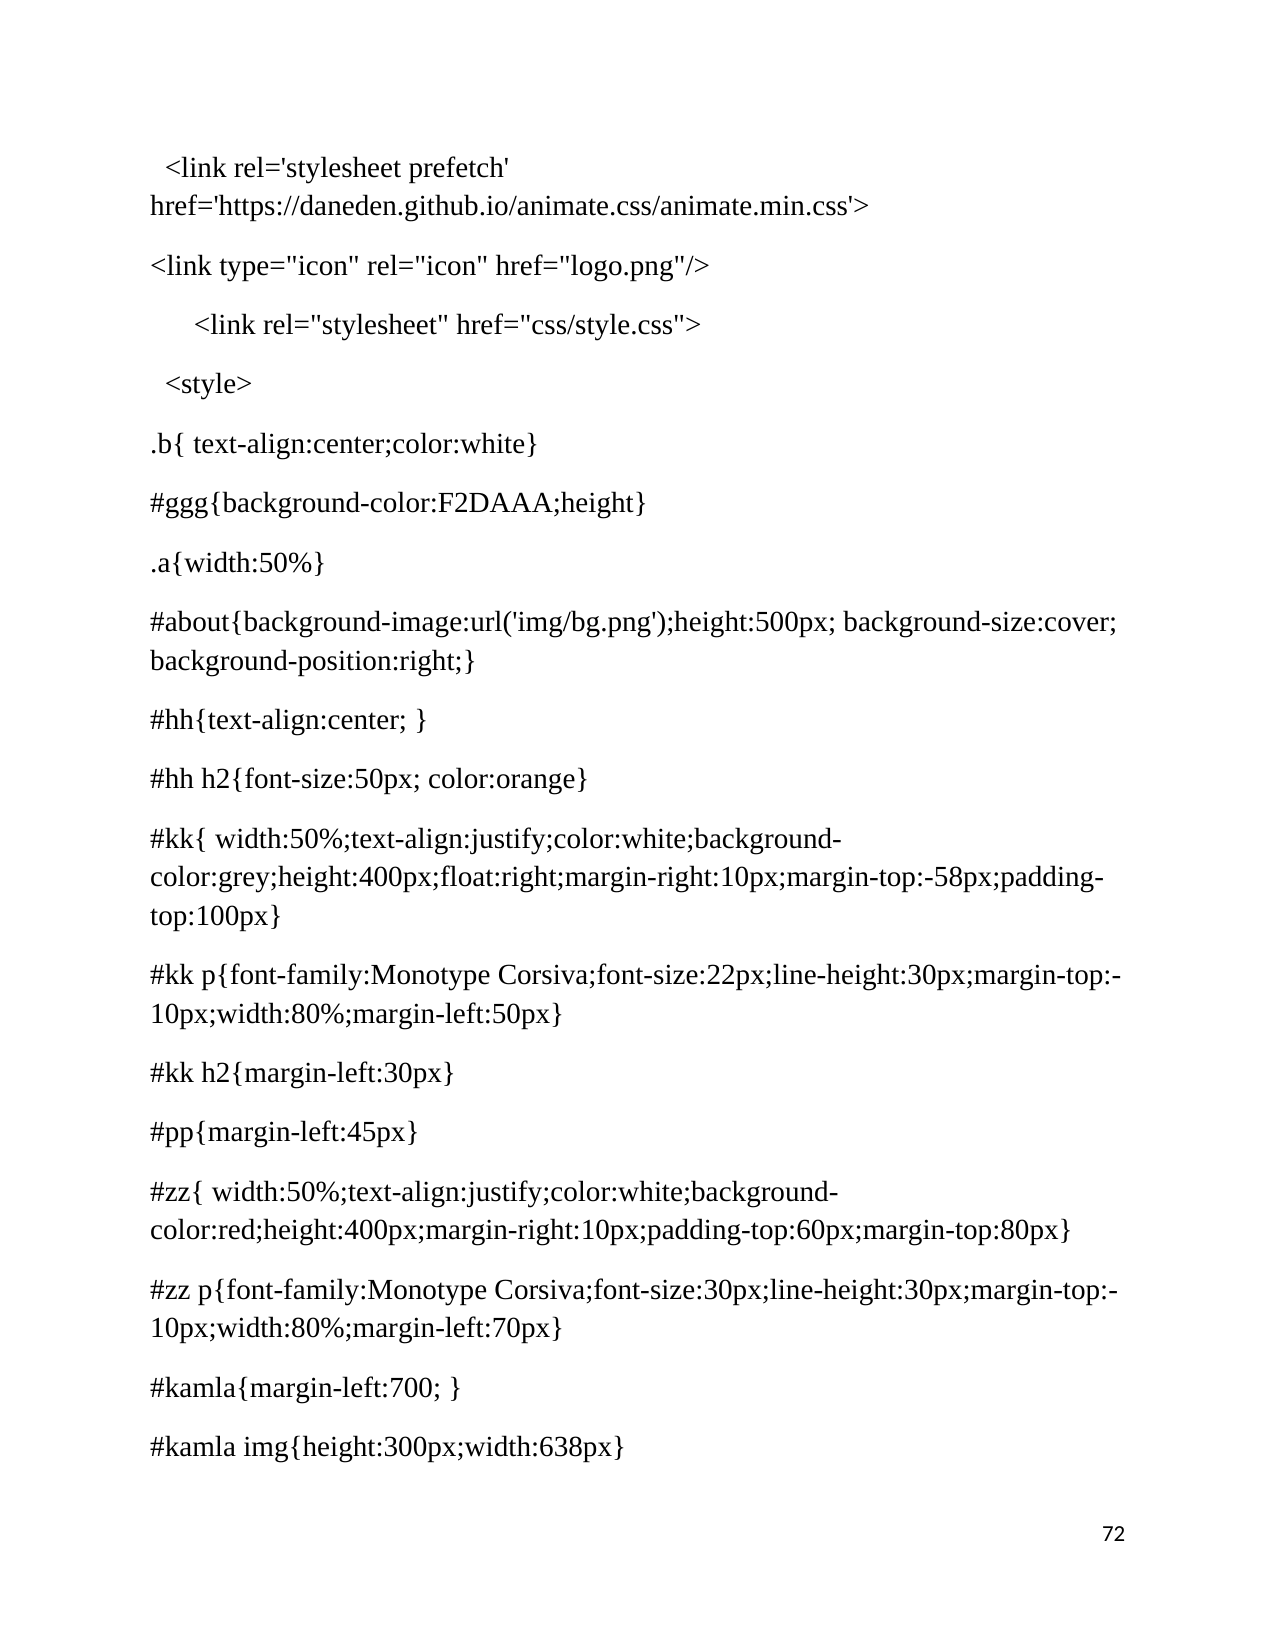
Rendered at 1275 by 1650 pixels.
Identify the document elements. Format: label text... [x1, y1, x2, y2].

text <link rel='stylesheet prefetch' href='https://daneden.github.io/animate.css/animate.min.css'> [150, 150, 1125, 222]
text #kk{ width:50%;text-align:justify;color:white;background-color:grey;height:400px;float:right;margin-right:10px;margin-top:-58px;padding-top:100px} [150, 821, 1125, 931]
text <link rel="stylesheet" href="css/style.css"> [150, 307, 1125, 341]
text #hh h2{font-size:50px; color:orange} [150, 761, 1125, 795]
text #about{background-image:url('img/bg.png');height:500px; background-size:cover; background-position:right;} [150, 604, 1125, 676]
text #kk p{font-family:Monotype Corsiva;font-size:22px;line-height:30px;margin-top:-10px;width:80%;margin-left:50px} [150, 957, 1125, 1029]
text #zz{ width:50%;text-align:justify;color:white;background-color:red;height:400px;margin-right:10px;padding-top:60px;margin-top:80px} [150, 1174, 1125, 1246]
text <link type="icon" rel="icon" href="logo.png"/> [150, 248, 1125, 281]
text #hh{text-align:center; } [150, 702, 1125, 736]
text #ggg{background-color:F2DAAA;height} [150, 485, 1125, 519]
text .b{ text-align:center;color:white} [150, 426, 1125, 459]
text #kamla img{height:300px;width:638px} [150, 1429, 1125, 1463]
text #kk h2{margin-left:30px} [150, 1055, 1125, 1089]
text #kamla{margin-left:700; } [150, 1370, 1125, 1403]
text .a{width:50%} [150, 545, 1125, 578]
text #zz p{font-family:Monotype Corsiva;font-size:30px;line-height:30px;margin-top:-10px;width:80%;margin-left:70px} [150, 1272, 1125, 1344]
text #pp{margin-left:45px} [150, 1114, 1125, 1148]
text <style> [150, 367, 1125, 400]
